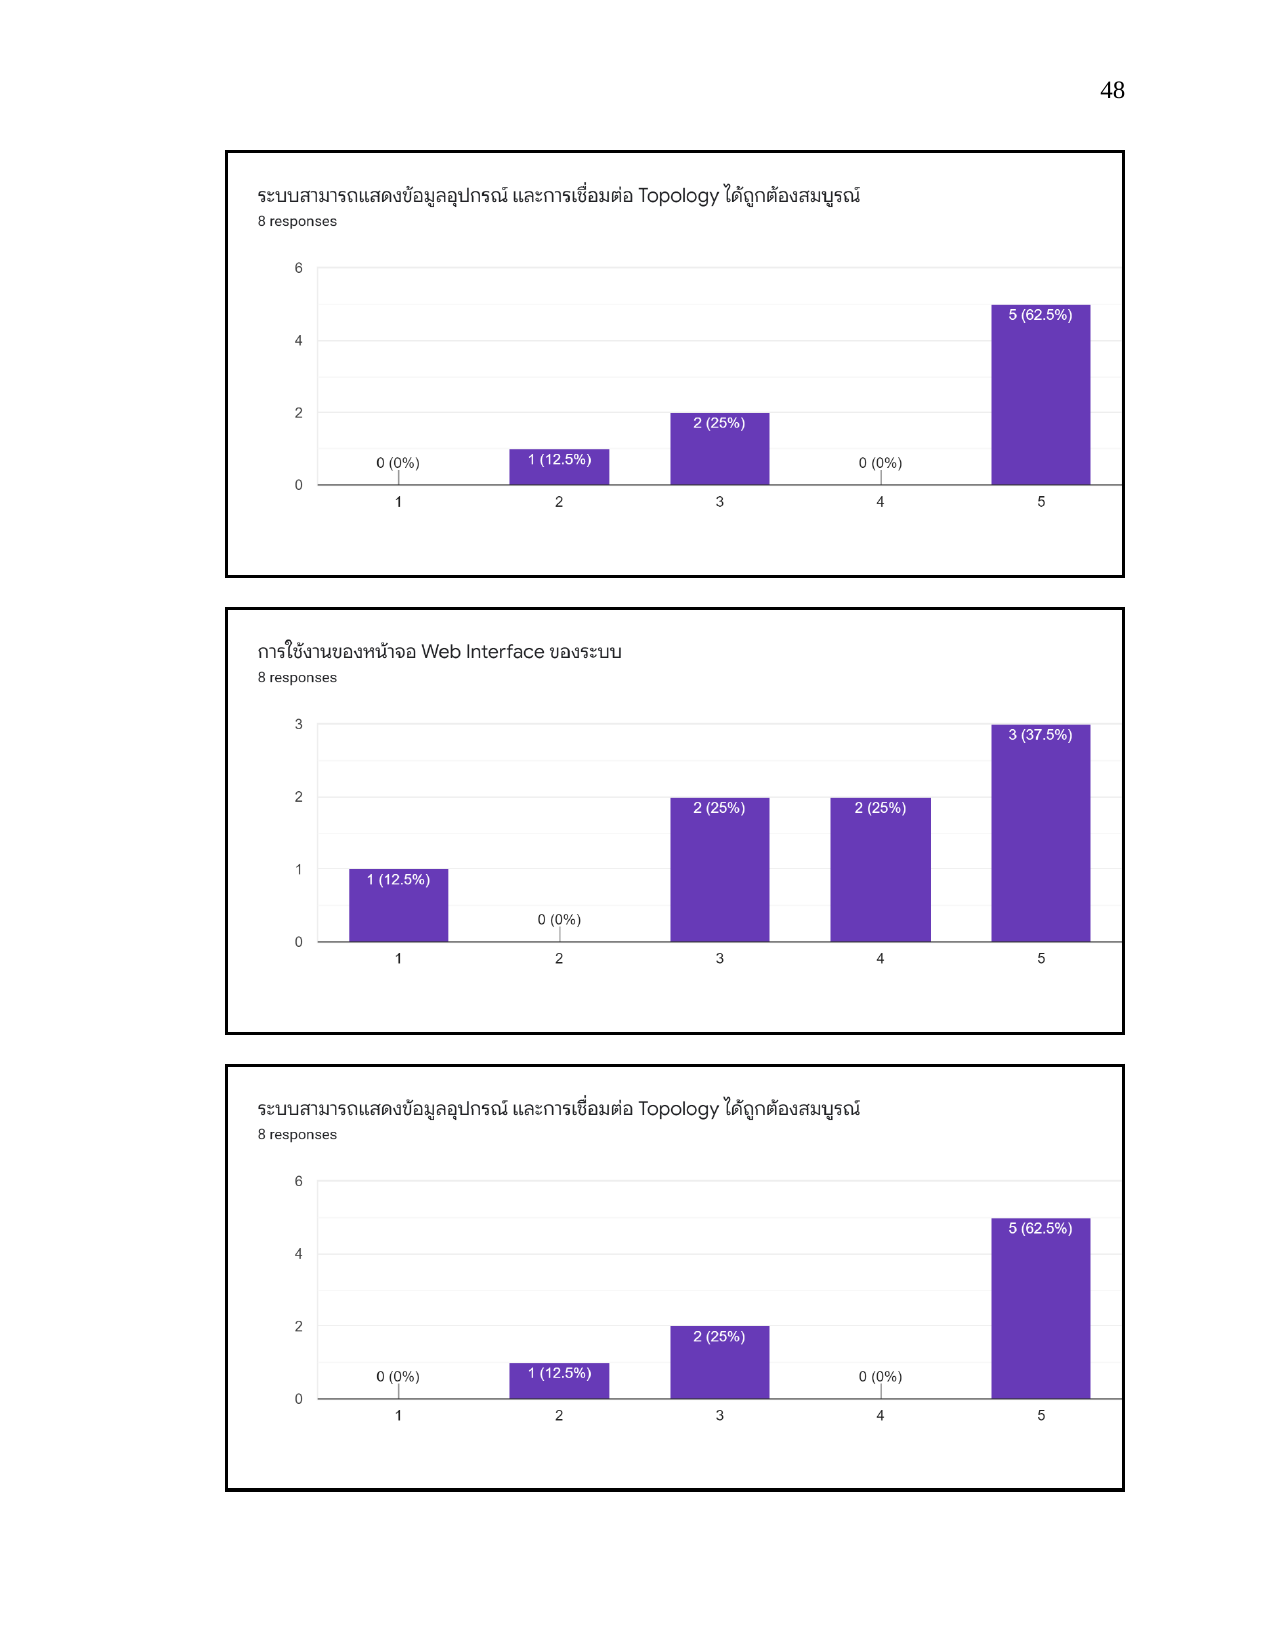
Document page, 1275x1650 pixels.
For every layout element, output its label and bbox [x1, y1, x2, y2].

picture [228, 153, 1122, 575]
picture [228, 1067, 1122, 1488]
picture [228, 610, 1122, 1032]
